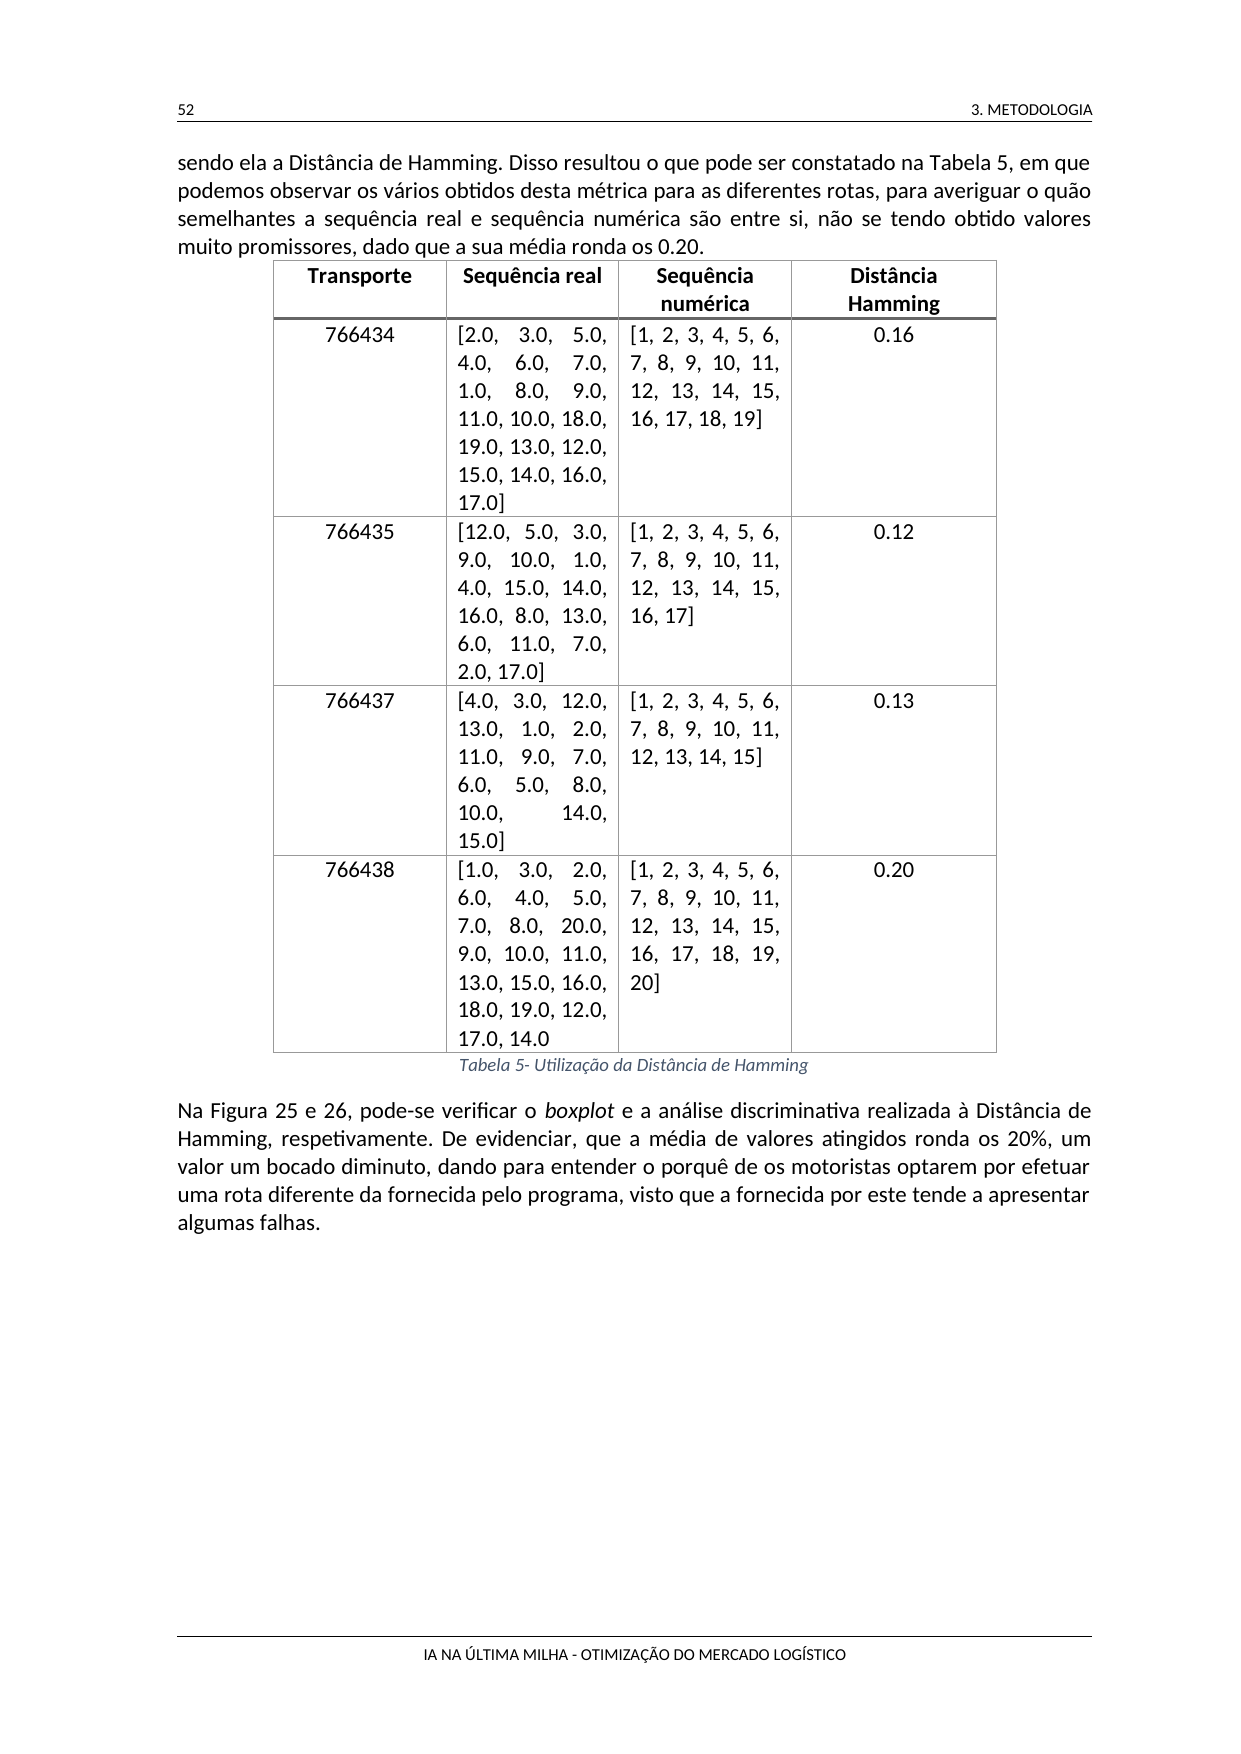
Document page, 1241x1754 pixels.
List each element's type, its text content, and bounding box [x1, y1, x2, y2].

table_cell 0.20 [792, 856, 996, 1052]
table_cell 0.13 [792, 686, 996, 854]
table_cell 0.16 [792, 320, 996, 516]
table_cell [4.0, 3.0, 12.0, 13.0, 1.0, 2.0, 11.0, 9.0, 7.0, 6.0, 5.0, 8.0, 10.0, 14.0, 15.0] [447, 686, 618, 854]
table_cell 766434 [274, 320, 446, 516]
table_header Sequência numérica [619, 261, 791, 317]
table_cell 766435 [274, 517, 446, 685]
table_cell 0.12 [792, 517, 996, 685]
table_cell [1, 2, 3, 4, 5, 6, 7, 8, 9, 10, 11, 12, 13, 14, 15] [619, 686, 791, 854]
table_header Transporte [274, 261, 446, 317]
table_cell [2.0, 3.0, 5.0, 4.0, 6.0, 7.0, 1.0, 8.0, 9.0, 11.0, 10.0, 18.0, 19.0, 13.0, 12.0, 15.0, 14.0, 16.0, 17.0] [447, 320, 618, 516]
table_cell [1, 2, 3, 4, 5, 6, 7, 8, 9, 10, 11, 12, 13, 14, 15, 16, 17, 18, 19] [619, 320, 791, 516]
text Tabela 5- Utilização da Distância de Hamming [177, 1053, 1092, 1076]
table_cell [1, 2, 3, 4, 5, 6, 7, 8, 9, 10, 11, 12, 13, 14, 15, 16, 17, 18, 19, 20] [619, 856, 791, 1052]
table_cell [1.0, 3.0, 2.0, 6.0, 4.0, 5.0, 7.0, 8.0, 20.0, 9.0, 10.0, 11.0, 13.0, 15.0, 16.0, 18.0, 19.0, 12.0, 17.0, 14.0 [447, 856, 618, 1052]
table_header Distância Hamming [792, 261, 996, 317]
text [177, 148, 1092, 260]
table_cell [1, 2, 3, 4, 5, 6, 7, 8, 9, 10, 11, 12, 13, 14, 15, 16, 17] [619, 517, 791, 685]
table_cell 766438 [274, 856, 446, 1052]
table_header Sequência real [447, 261, 618, 317]
text Na Figura 25 e 26, pode-se verificar o boxplot e a análise discriminativa realizada à Distância de Hamming, respetivamente. De evidenciar, que a média de valores atingidos ronda os 20%, um valor um bocado diminuto, dando para entender o porquê de os motoristas optarem por efetuar uma rota diferente da fornecida pelo programa, visto que a fornecida por este tende a apresentar algumas falhas. [177, 1096, 1092, 1237]
table_cell [12.0, 5.0, 3.0, 9.0, 10.0, 1.0, 4.0, 15.0, 14.0, 16.0, 8.0, 13.0, 6.0, 11.0, 7.0, 2.0, 17.0] [447, 517, 618, 685]
table_cell 766437 [274, 686, 446, 854]
